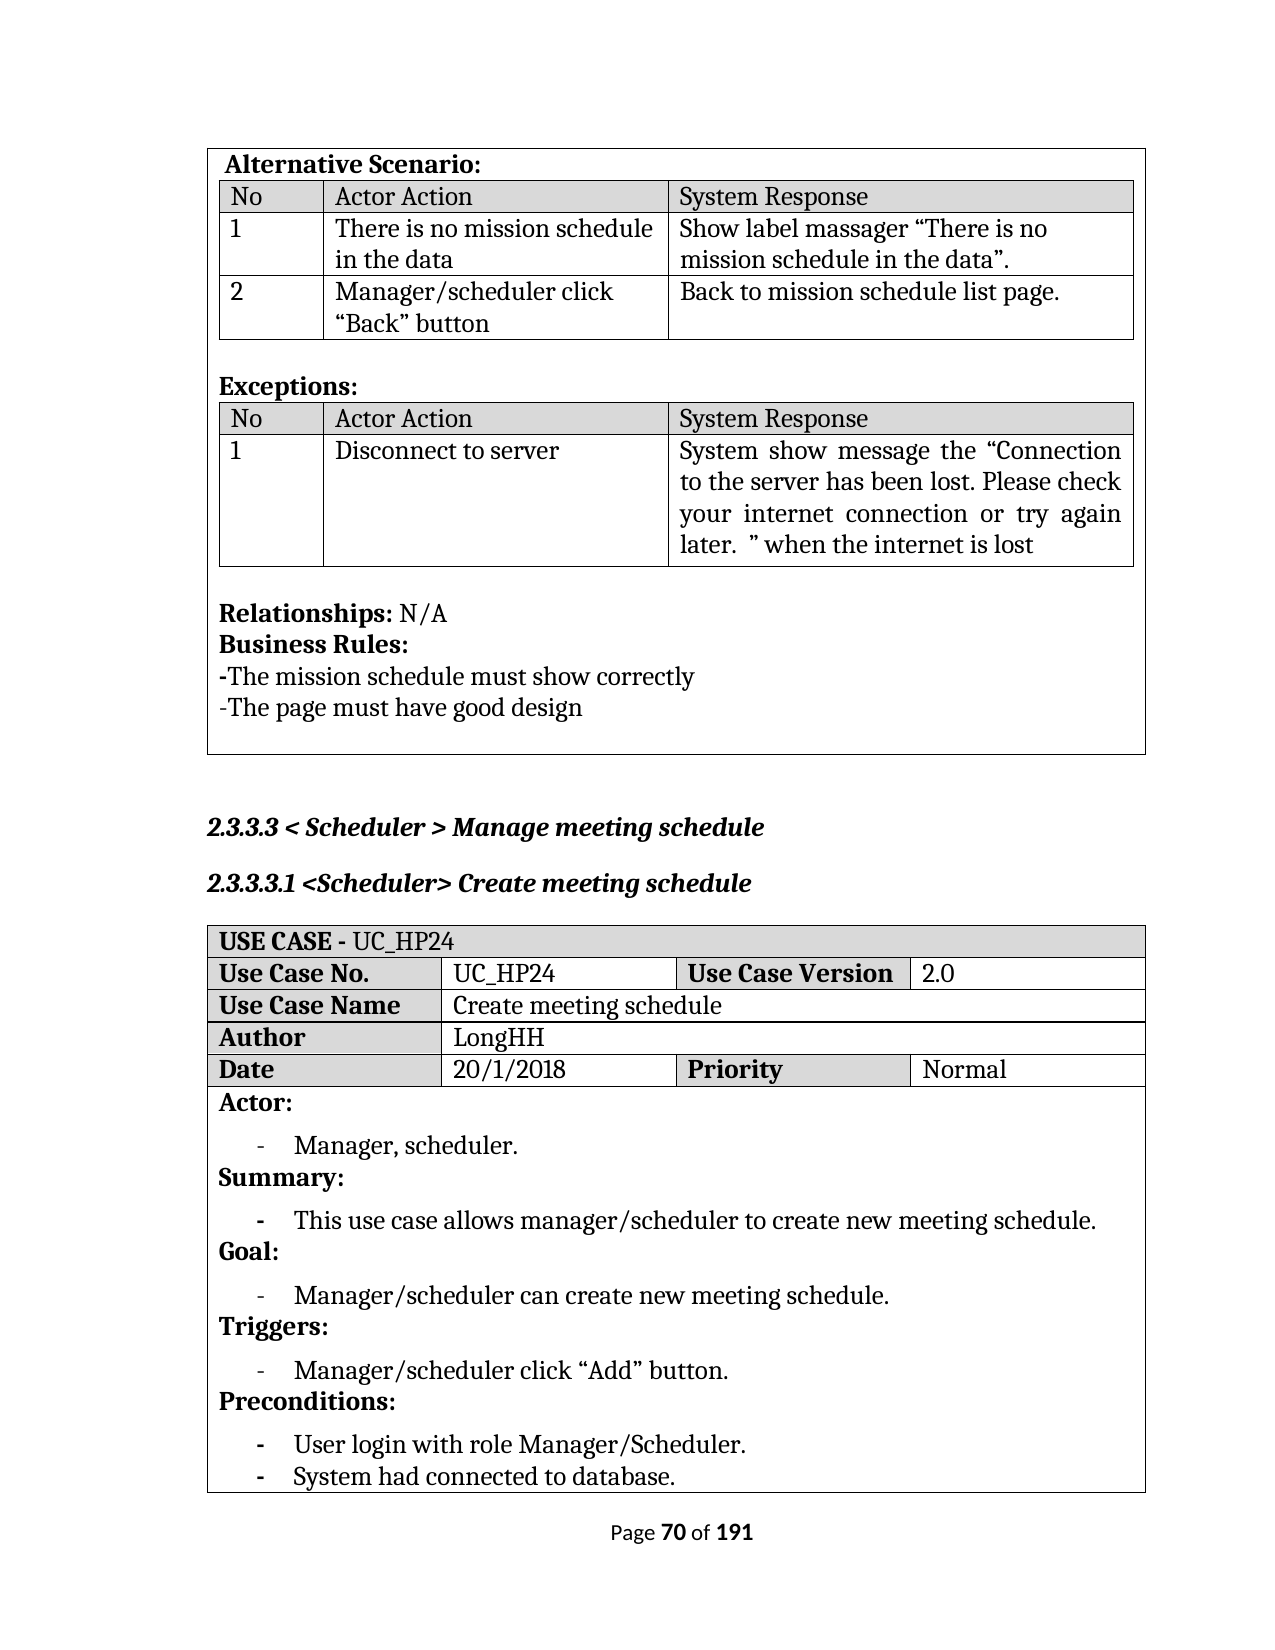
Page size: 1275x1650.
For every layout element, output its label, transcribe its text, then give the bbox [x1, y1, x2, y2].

table_cell Normal [911, 1055, 1145, 1086]
table_cell UC_HP24 [442, 958, 676, 989]
table_cell 20/1/2018 [442, 1055, 676, 1086]
text 2.3.3.3 < Scheduler > Manage meeting schedule [207, 812, 1157, 843]
text 2.3.3.3.1 <Scheduler> Create meeting schedule [207, 868, 1157, 899]
table_header USE CASE - UC_HP24 [208, 926, 1145, 957]
table_cell Use Case No. [208, 958, 441, 989]
table_cell Create meeting schedule [442, 990, 1145, 1021]
table_cell Priority [677, 1055, 910, 1086]
table_cell Use Case Version [677, 958, 910, 989]
table_cell LongHH [442, 1023, 1145, 1053]
table_cell 2.0 [911, 958, 1145, 989]
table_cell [208, 1087, 1145, 1492]
table_cell Date [208, 1055, 441, 1086]
table_cell Author [208, 1023, 441, 1053]
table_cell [208, 149, 1145, 754]
table_cell Use Case Name [208, 990, 441, 1021]
